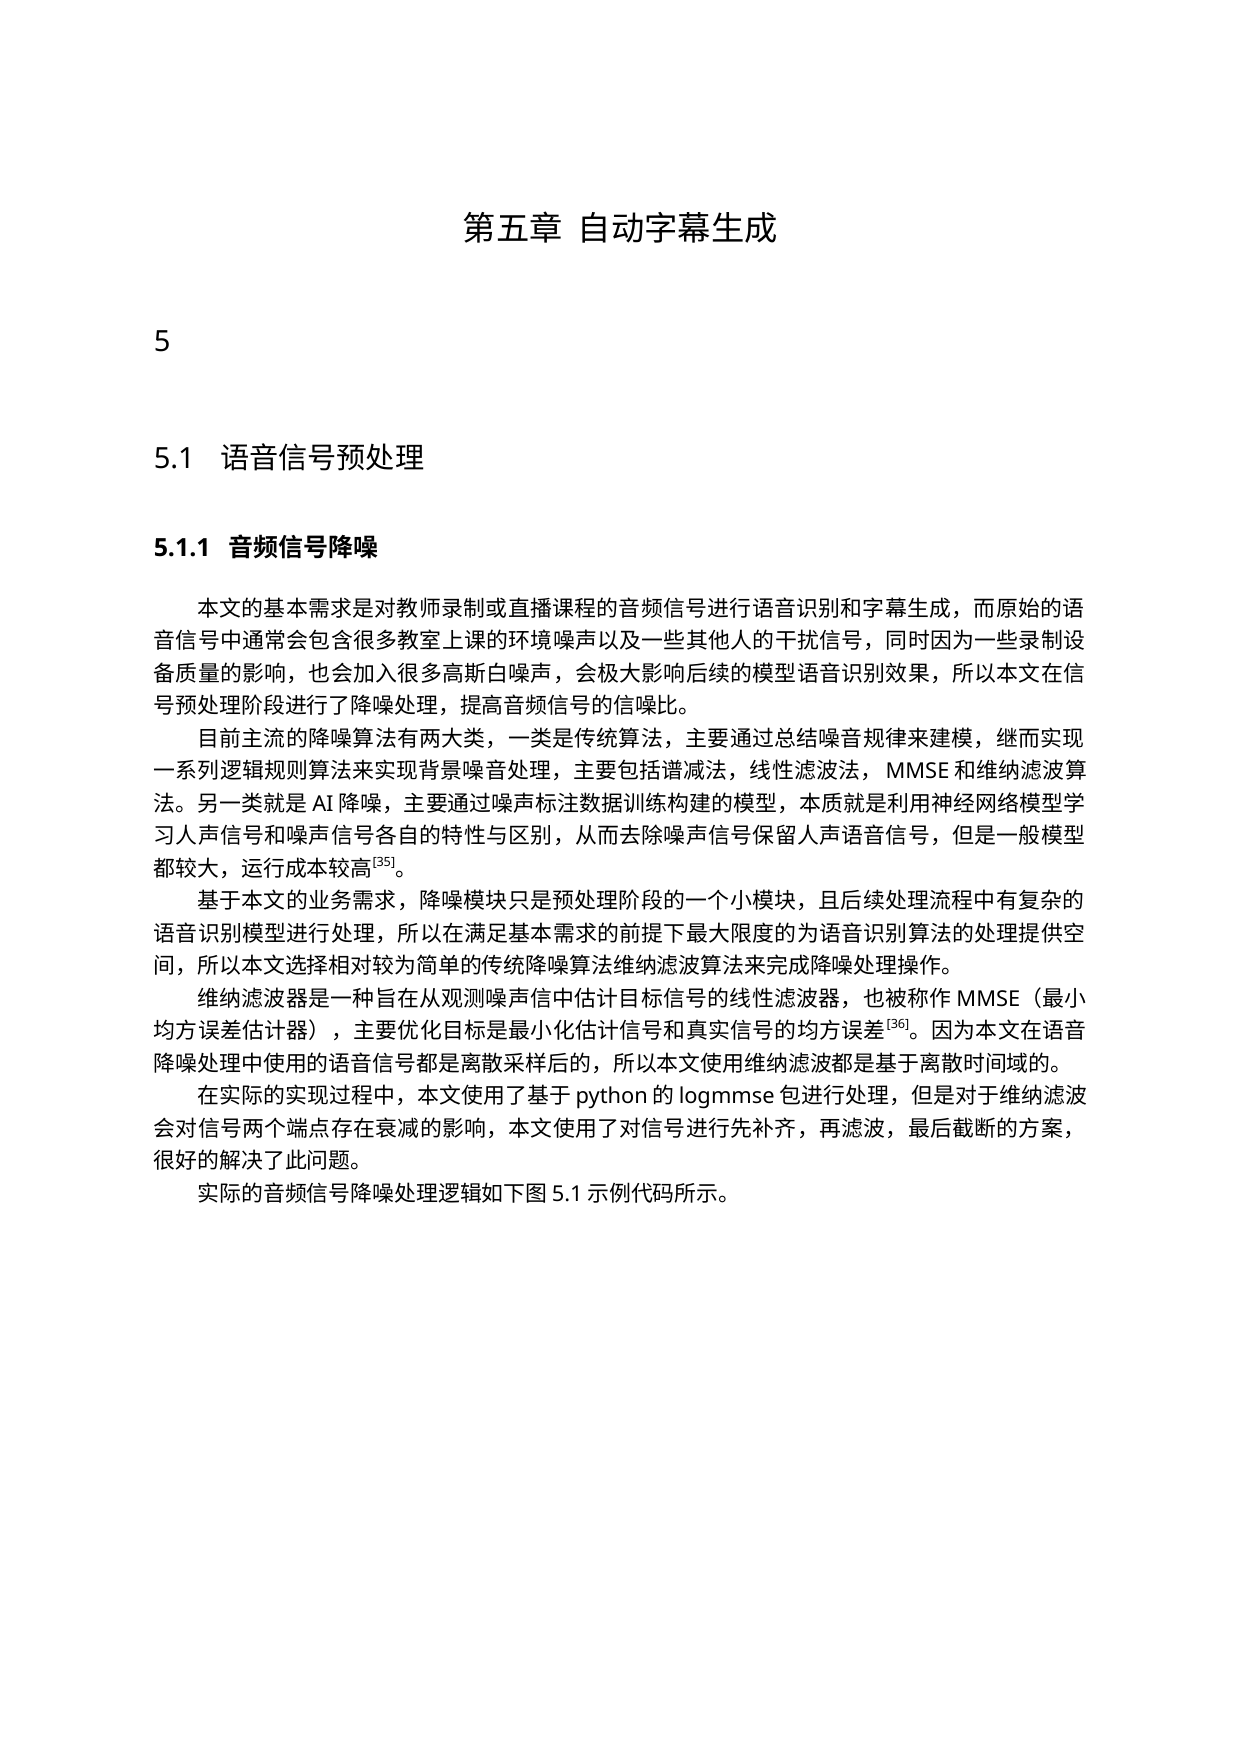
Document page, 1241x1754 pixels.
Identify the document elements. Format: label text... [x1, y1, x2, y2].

text 本文的基本需求是对教师录制或直播课程的音频信号进行语音识别和字幕生成，而原始的语音信号中通常会包含很多教室上课的环境噪声以及一些其他人的干扰信号，同时因为一些录制设备质量的影响，也会加入很多高斯白噪声，会极大影响后续的模型语音识别效果，所以本文在信号预处理阶段进行了降噪处理，提高音频信号的信噪比。 [153, 590, 1087, 720]
text 基于本文的业务需求，降噪模块只是预处理阶段的一个小模块，且后续处理流程中有复杂的语音识别模型进行处理，所以在满足基本需求的前提下最大限度的为语音识别算法的处理提供空间，所以本文选择相对较为简单的传统降噪算法维纳滤波算法来完成降噪处理操作。 [153, 883, 1087, 980]
subtitle 第五章 自动字幕生成 [153, 193, 1087, 258]
text 维纳滤波器是一种旨在从观测噪声信中估计目标信号的线性滤波器，也被称作MMSE（最小均方误差估计器），主要优化目标是最小化估计信号和真实信号的均方误差[36]。因为本文在语音降噪处理中使用的语音信号都是离散采样后的，所以本文使用维纳滤波都是基于离散时间域的。 [153, 980, 1087, 1078]
subtitle 语音信号预处理 [153, 423, 1087, 488]
text 在实际的实现过程中，本文使用了基于python的logmmse包进行处理，但是对于维纳滤波会对信号两个端点存在衰减的影响，本文使用了对信号进行先补齐，再滤波，最后截断的方案，很好的解决了此问题。 [153, 1078, 1087, 1175]
text 实际的音频信号降噪处理逻辑如下图5.1示例代码所示。 [153, 1175, 1087, 1208]
text 目前主流的降噪算法有两大类，一类是传统算法，主要通过总结噪音规律来建模，继而实现一系列逻辑规则算法来实现背景噪音处理，主要包括谱减法，线性滤波法，MMSE和维纳滤波算法。另一类就是AI降噪，主要通过噪声标注数据训练构建的模型，本质就是利用神经网络模型学习人声信号和噪声信号各自的特性与区别，从而去除噪声信号保留人声语音信号，但是一般模型都较大，运行成本较高[35]。 [153, 720, 1087, 883]
subtitle 音频信号降噪 [153, 513, 1087, 578]
